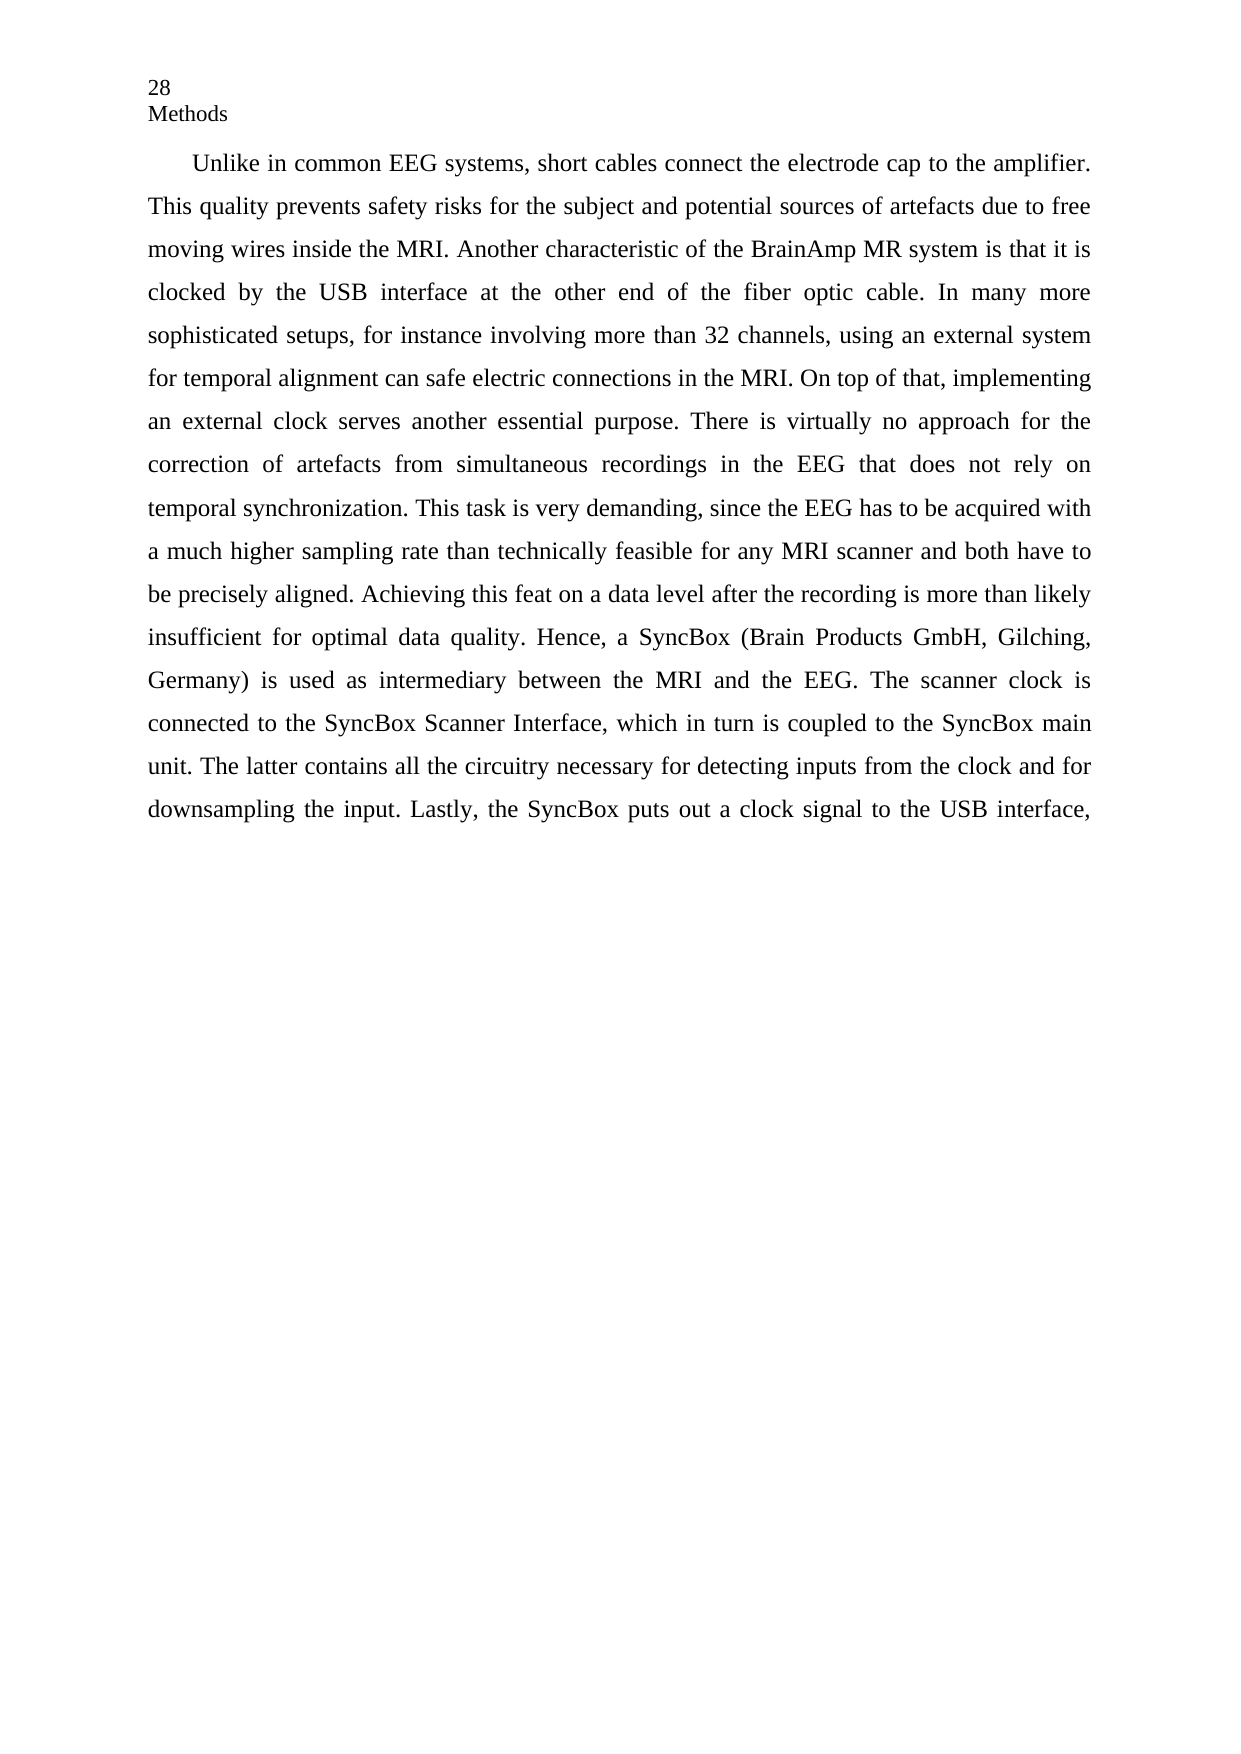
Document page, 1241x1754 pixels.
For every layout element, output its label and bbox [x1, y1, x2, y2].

text [148, 148, 1093, 1634]
